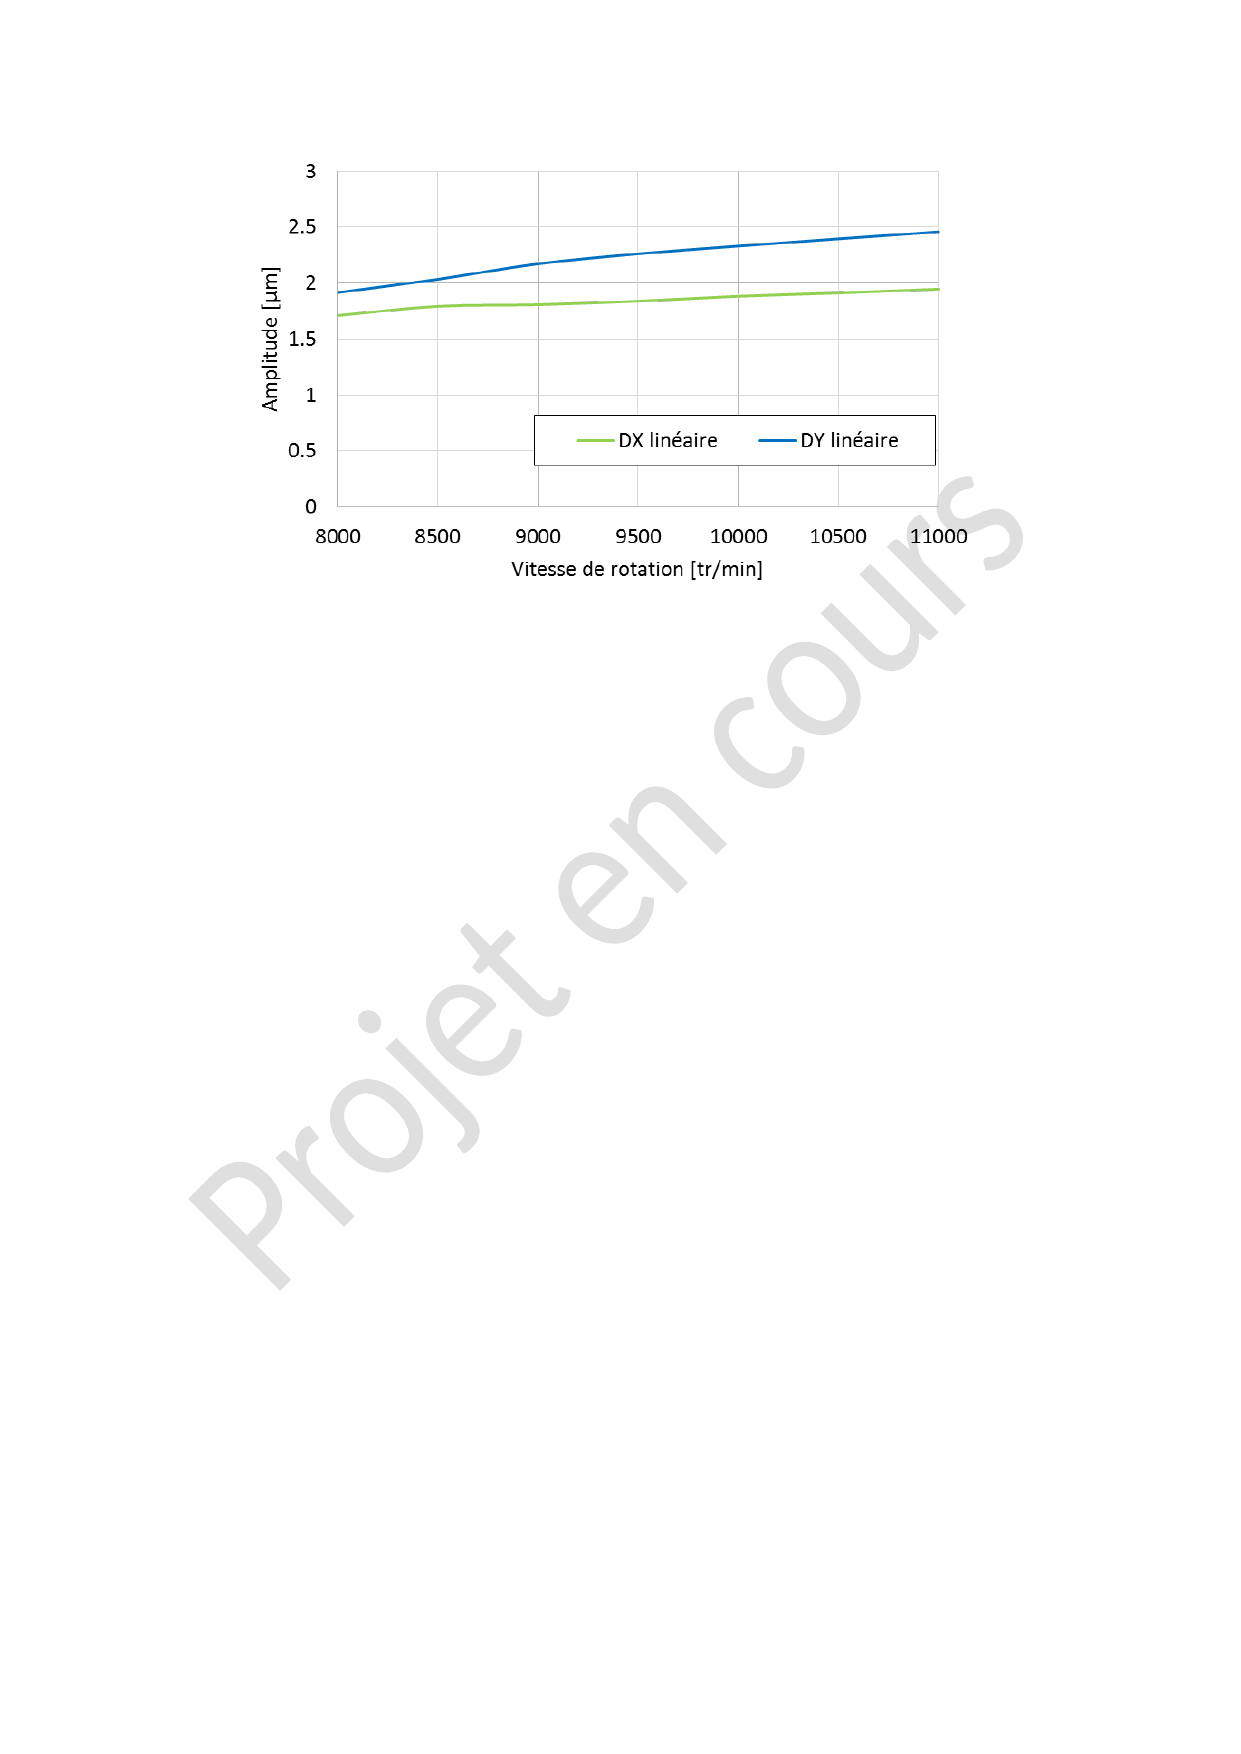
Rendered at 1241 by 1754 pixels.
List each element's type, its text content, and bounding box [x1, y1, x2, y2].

table_header (a) amplitude [148, 148, 1092, 621]
picture [252, 147, 987, 591]
